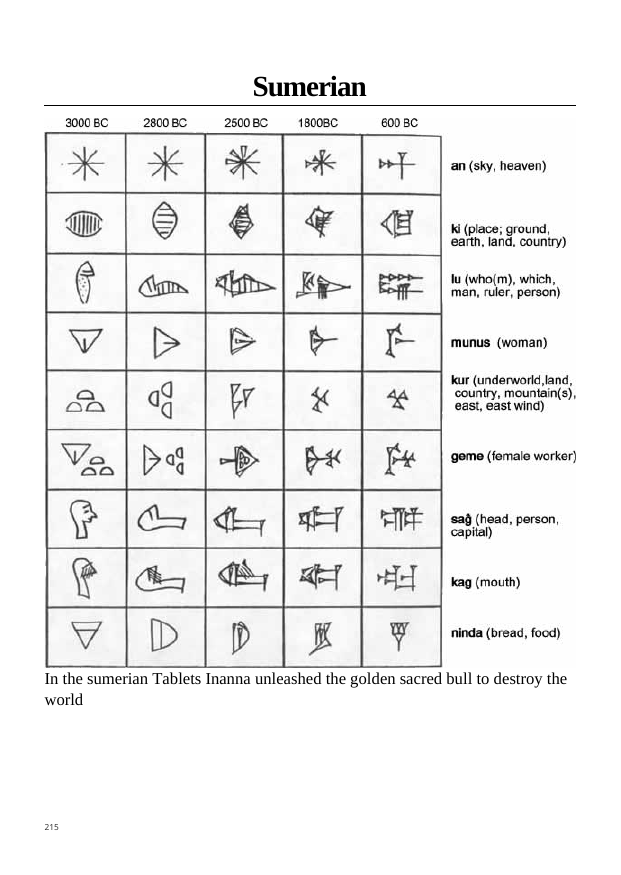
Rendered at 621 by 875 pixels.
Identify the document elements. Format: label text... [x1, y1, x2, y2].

text In the sumerian Tablets Inanna unleashed the golden sacred bull to destroy the world [44, 669, 576, 708]
subtitle Sumerian [44, 69, 576, 105]
picture [44, 118, 576, 668]
